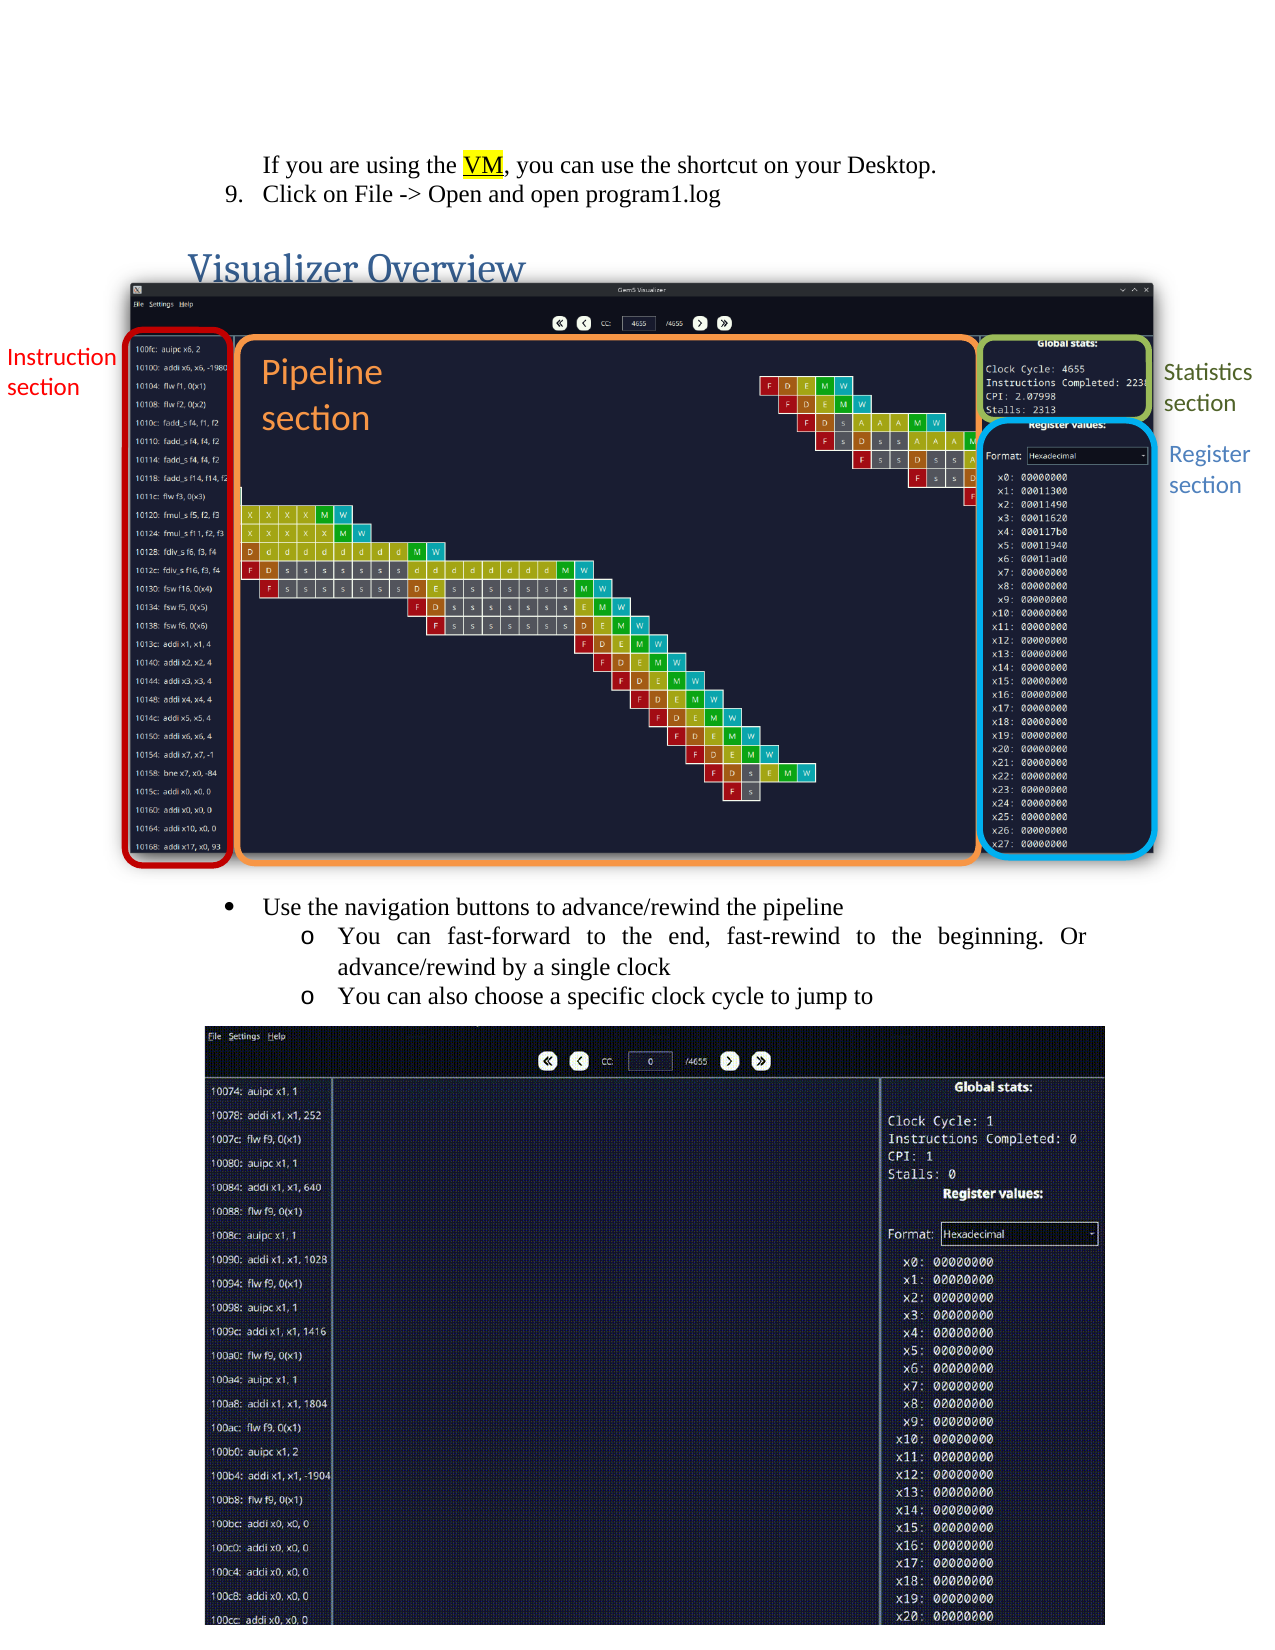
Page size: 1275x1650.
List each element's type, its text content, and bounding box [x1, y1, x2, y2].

list If you are using the VM, you can use the shortcut on your Desktop. [262, 150, 463, 179]
picture [204, 1026, 1105, 1625]
list Use the navigation buttons to advance/rewind the pipeline [225, 892, 1087, 921]
list You can fast-forward to the end, fast-rewind to the beginning. Or advance/rewind by a single clock [300, 921, 1087, 981]
list If you are using the VM, you can use the shortcut on your Desktop. [503, 150, 1087, 179]
list Click on File -> Open and open program1.log [225, 179, 1087, 207]
picture [98, 257, 1185, 890]
list You can also choose a specific clock cycle to jump to [300, 981, 1087, 1012]
